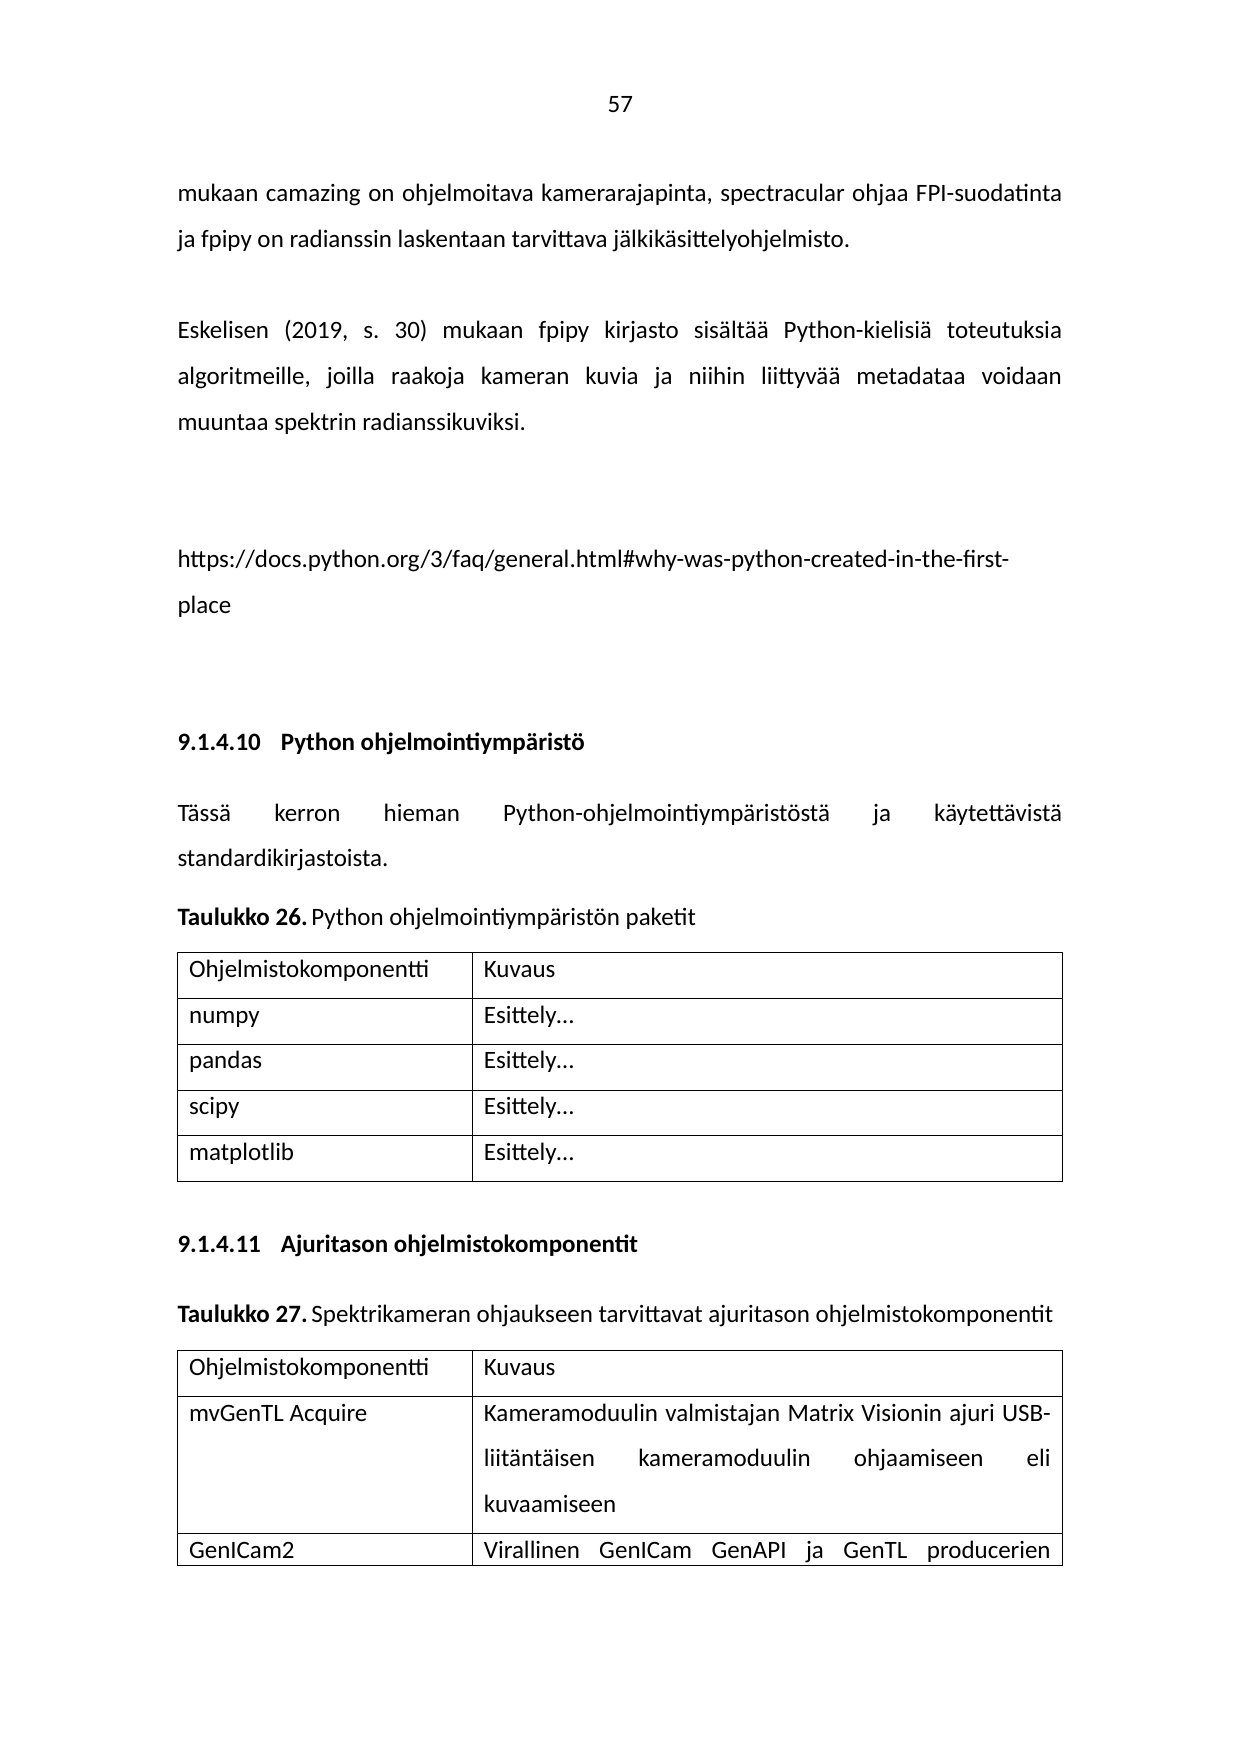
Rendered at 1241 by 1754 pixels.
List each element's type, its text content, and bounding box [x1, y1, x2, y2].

text Eskelisen (2019, s. 30) mukaan fpipy kirjasto sisältää Python-kielisiä toteutuksia algoritmeille, joilla raakoja kameran kuvia ja niihin liittyvää metadataa voidaan muuntaa spektrin radianssikuviksi. [177, 314, 1063, 436]
table_header Kuvaus [473, 953, 1062, 998]
table_cell numpy [178, 999, 472, 1044]
table_cell GenICam2 [178, 1534, 472, 1565]
table_header Kuvaus [473, 1351, 1062, 1396]
text Taulukko 27. Spektrikameran ohjaukseen tarvittavat ajuritason ohjelmistokomponentit [177, 1299, 1063, 1329]
subtitle Python ohjelmointiympäristö [177, 726, 1063, 756]
table_cell matplotlib [178, 1136, 472, 1181]
text Tässä kerron hieman Python-ohjelmointiympäristöstä ja käytettävistä standardikirjastoista. [177, 797, 1063, 873]
table_cell Esittely… [473, 1045, 1062, 1089]
table_cell Esittely… [473, 1091, 1062, 1135]
table_header Ohjelmistokomponentti [178, 1351, 472, 1396]
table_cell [473, 1534, 1062, 1565]
table_cell Esittely… [473, 1136, 1062, 1181]
subtitle Ajuritason ohjelmistokomponentit [177, 1228, 1063, 1258]
text https://docs.python.org/3/faq/general.html#why-was-python-created-in-the-first-place [177, 543, 1063, 619]
text Taulukko 26. Python ohjelmointiympäristön paketit [177, 901, 1063, 931]
table_cell Kameramoduulin valmistajan Matrix Visionin ajuri USB-liitäntäisen kameramoduulin ohjaamiseen eli kuvaamiseen [473, 1397, 1062, 1533]
table_cell scipy [178, 1091, 472, 1135]
table_cell mvGenTL Acquire [178, 1397, 472, 1533]
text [177, 177, 1063, 253]
table_cell pandas [178, 1045, 472, 1089]
table_header Ohjelmistokomponentti [178, 953, 472, 998]
table_cell Esittely… [473, 999, 1062, 1044]
